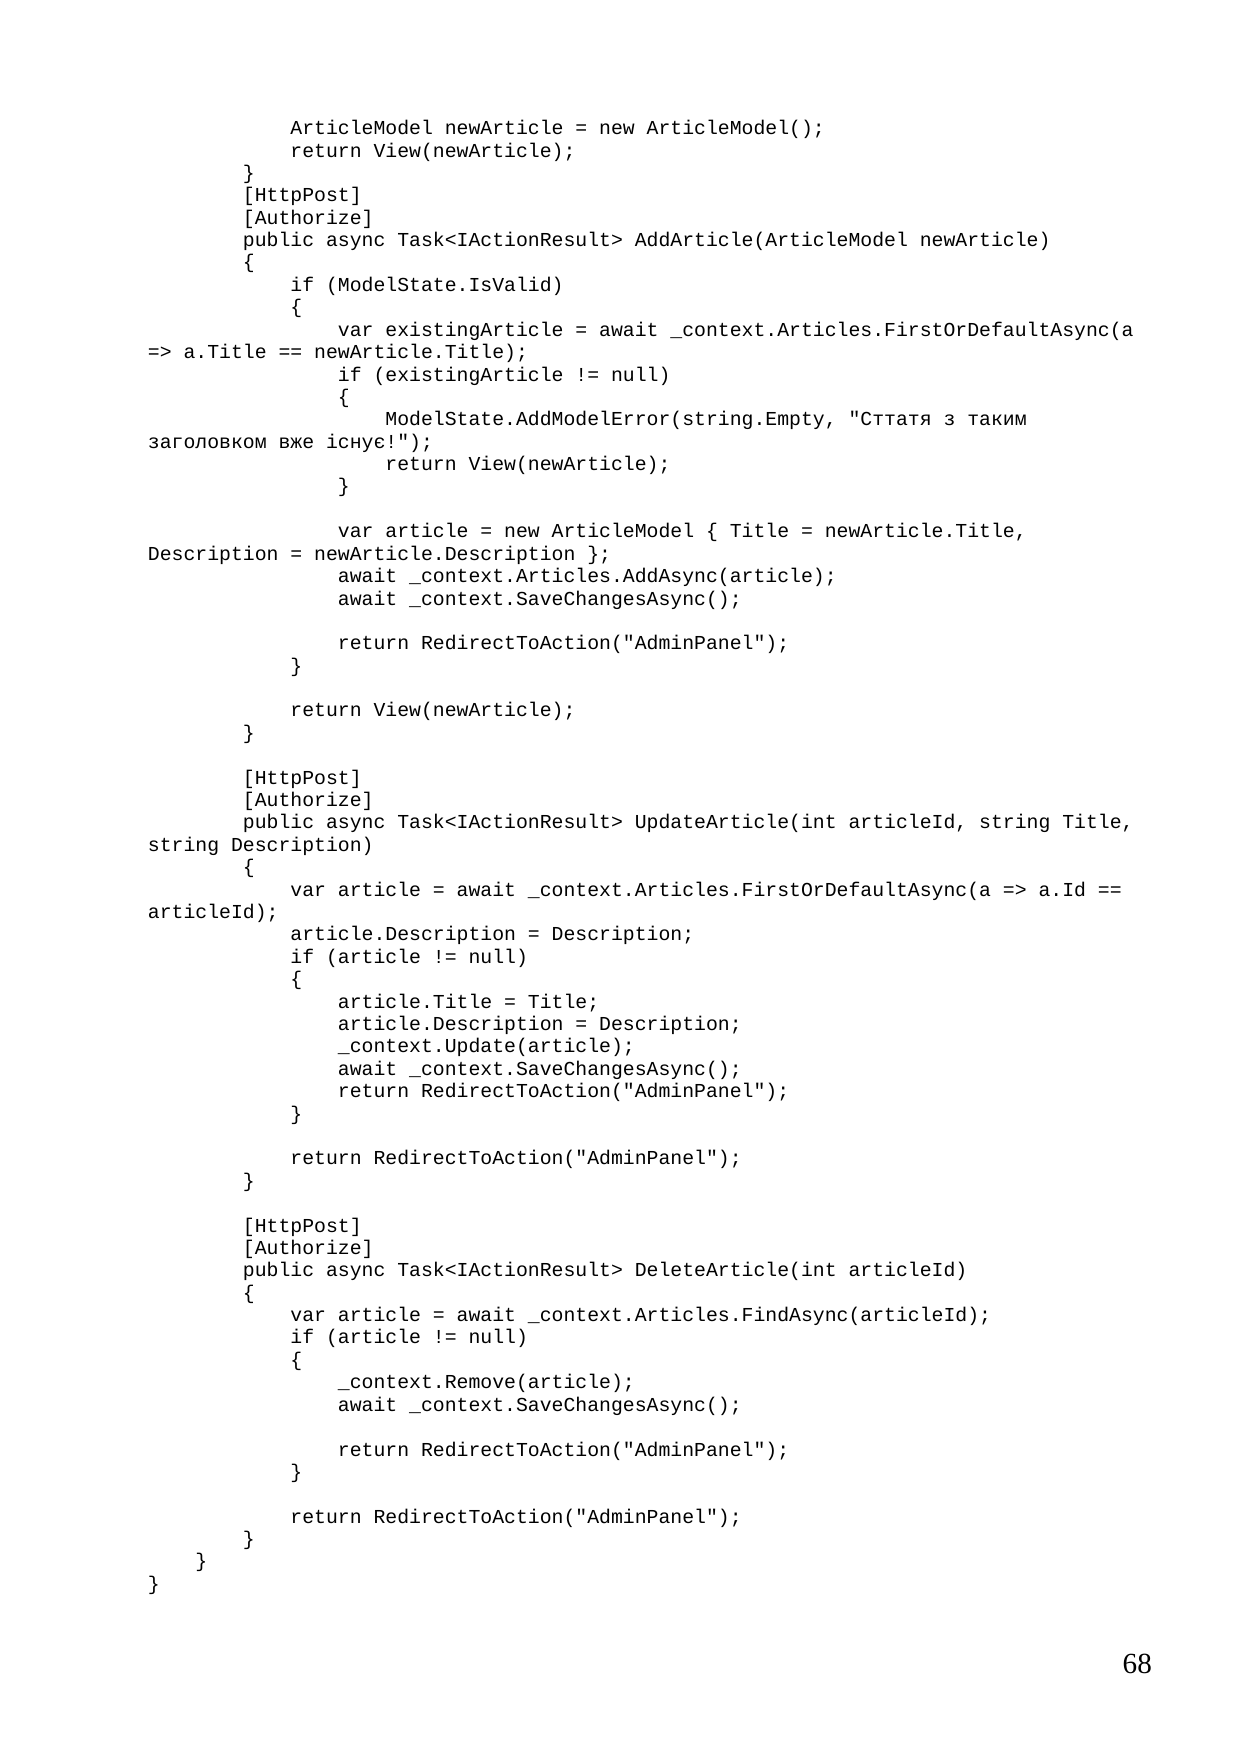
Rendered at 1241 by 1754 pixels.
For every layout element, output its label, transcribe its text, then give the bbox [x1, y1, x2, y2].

text } [148, 656, 1152, 678]
text ModelState.AddModelError(string.Empty, "Сттатя з таким заголовком вже існує!"); [148, 409, 1152, 454]
text public async Task<IActionResult> AddArticle(ArticleModel newArticle) [148, 230, 1152, 252]
text [Authorize] [148, 1238, 1152, 1260]
text var article = new ArticleModel { Title = newArticle.Title, Description = newArticle.Description }; [148, 521, 1152, 566]
text await _context.SaveChangesAsync(); [148, 1059, 1152, 1081]
text } [148, 163, 1152, 185]
text { [148, 1283, 1152, 1305]
text if (article != null) [148, 1327, 1152, 1350]
text return View(newArticle); [148, 454, 1152, 476]
text } [148, 476, 1152, 499]
text ArticleModel newArticle = new ArticleModel(); [148, 118, 1152, 141]
text _context.Update(article); [148, 1036, 1152, 1059]
text article.Description = Description; [148, 924, 1152, 947]
text } [148, 1574, 1152, 1596]
text await _context.SaveChangesAsync(); [148, 588, 1152, 611]
text } [148, 723, 1152, 745]
text return RedirectToAction("AdminPanel"); [148, 1439, 1152, 1462]
text [Authorize] [148, 208, 1152, 230]
text { [148, 252, 1152, 275]
text var article = await _context.Articles.FindAsync(articleId); [148, 1305, 1152, 1327]
text return View(newArticle); [148, 141, 1152, 163]
text await _context.SaveChangesAsync(); [148, 1395, 1152, 1417]
text [Authorize] [148, 790, 1152, 812]
text { [148, 857, 1152, 879]
text return RedirectToAction("AdminPanel"); [148, 1148, 1152, 1171]
text return RedirectToAction("AdminPanel"); [148, 1507, 1152, 1529]
text if (existingArticle != null) [148, 364, 1152, 387]
text [HttpPost] [148, 768, 1152, 790]
text { [148, 1350, 1152, 1372]
text if (article != null) [148, 947, 1152, 969]
text { [148, 297, 1152, 320]
text return View(newArticle); [148, 700, 1152, 723]
text } [148, 1103, 1152, 1126]
text article.Title = Title; [148, 992, 1152, 1014]
text if (ModelState.IsValid) [148, 275, 1152, 297]
text _context.Remove(article); [148, 1372, 1152, 1395]
text public async Task<IActionResult> UpdateArticle(int articleId, string Title, string Description) [148, 812, 1152, 857]
text var article = await _context.Articles.FirstOrDefaultAsync(a => a.Id == articleId); [148, 879, 1152, 924]
text public async Task<IActionResult> DeleteArticle(int articleId) [148, 1260, 1152, 1283]
text } [148, 1462, 1152, 1484]
text var existingArticle = await _context.Articles.FirstOrDefaultAsync(a => a.Title == newArticle.Title); [148, 320, 1152, 364]
text return RedirectToAction("AdminPanel"); [148, 1081, 1152, 1103]
text { [148, 387, 1152, 409]
text await _context.Articles.AddAsync(article); [148, 566, 1152, 588]
text return RedirectToAction("AdminPanel"); [148, 633, 1152, 656]
text { [148, 969, 1152, 992]
text } [148, 1171, 1152, 1193]
text [HttpPost] [148, 185, 1152, 208]
text } [148, 1529, 1152, 1551]
text [HttpPost] [148, 1216, 1152, 1238]
text article.Description = Description; [148, 1014, 1152, 1036]
text } [148, 1551, 1152, 1574]
